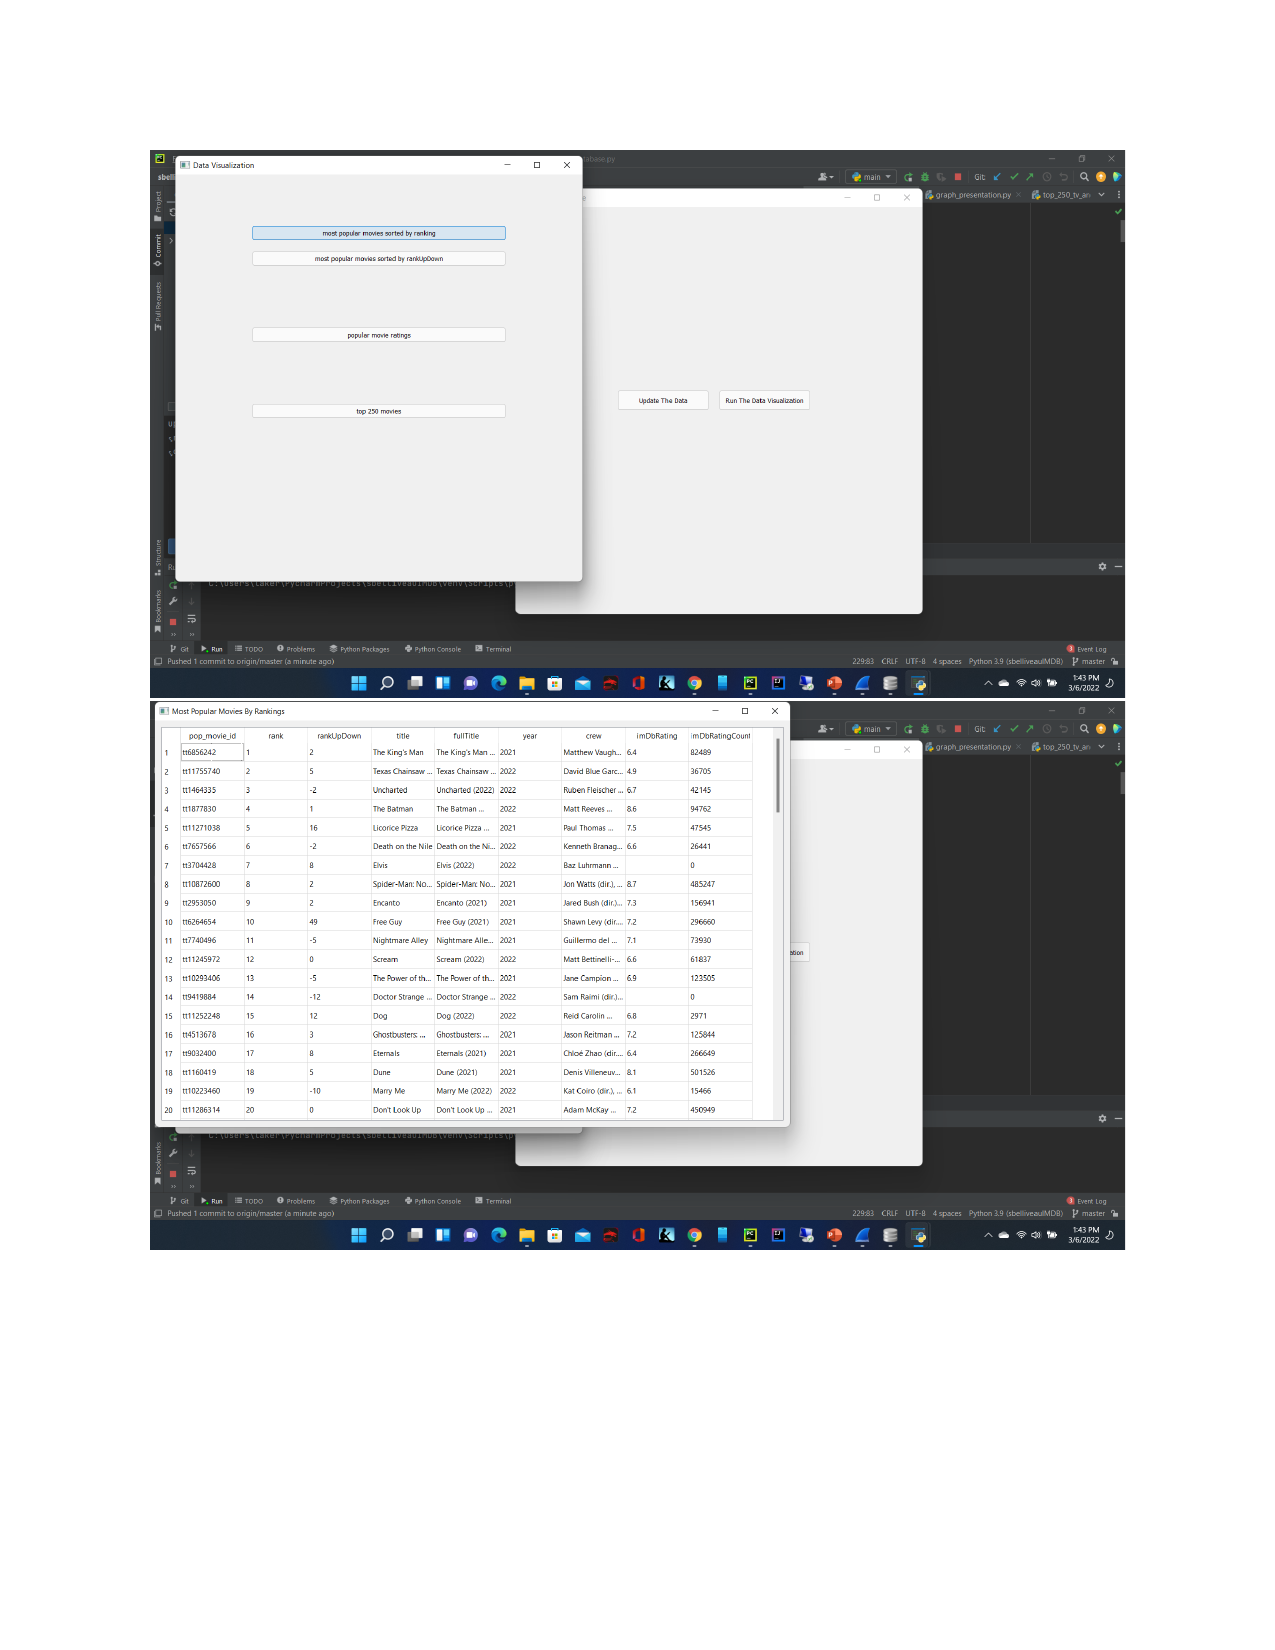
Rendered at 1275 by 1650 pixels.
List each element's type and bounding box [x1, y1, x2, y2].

picture [150, 150, 1125, 698]
picture [150, 701, 1125, 1250]
